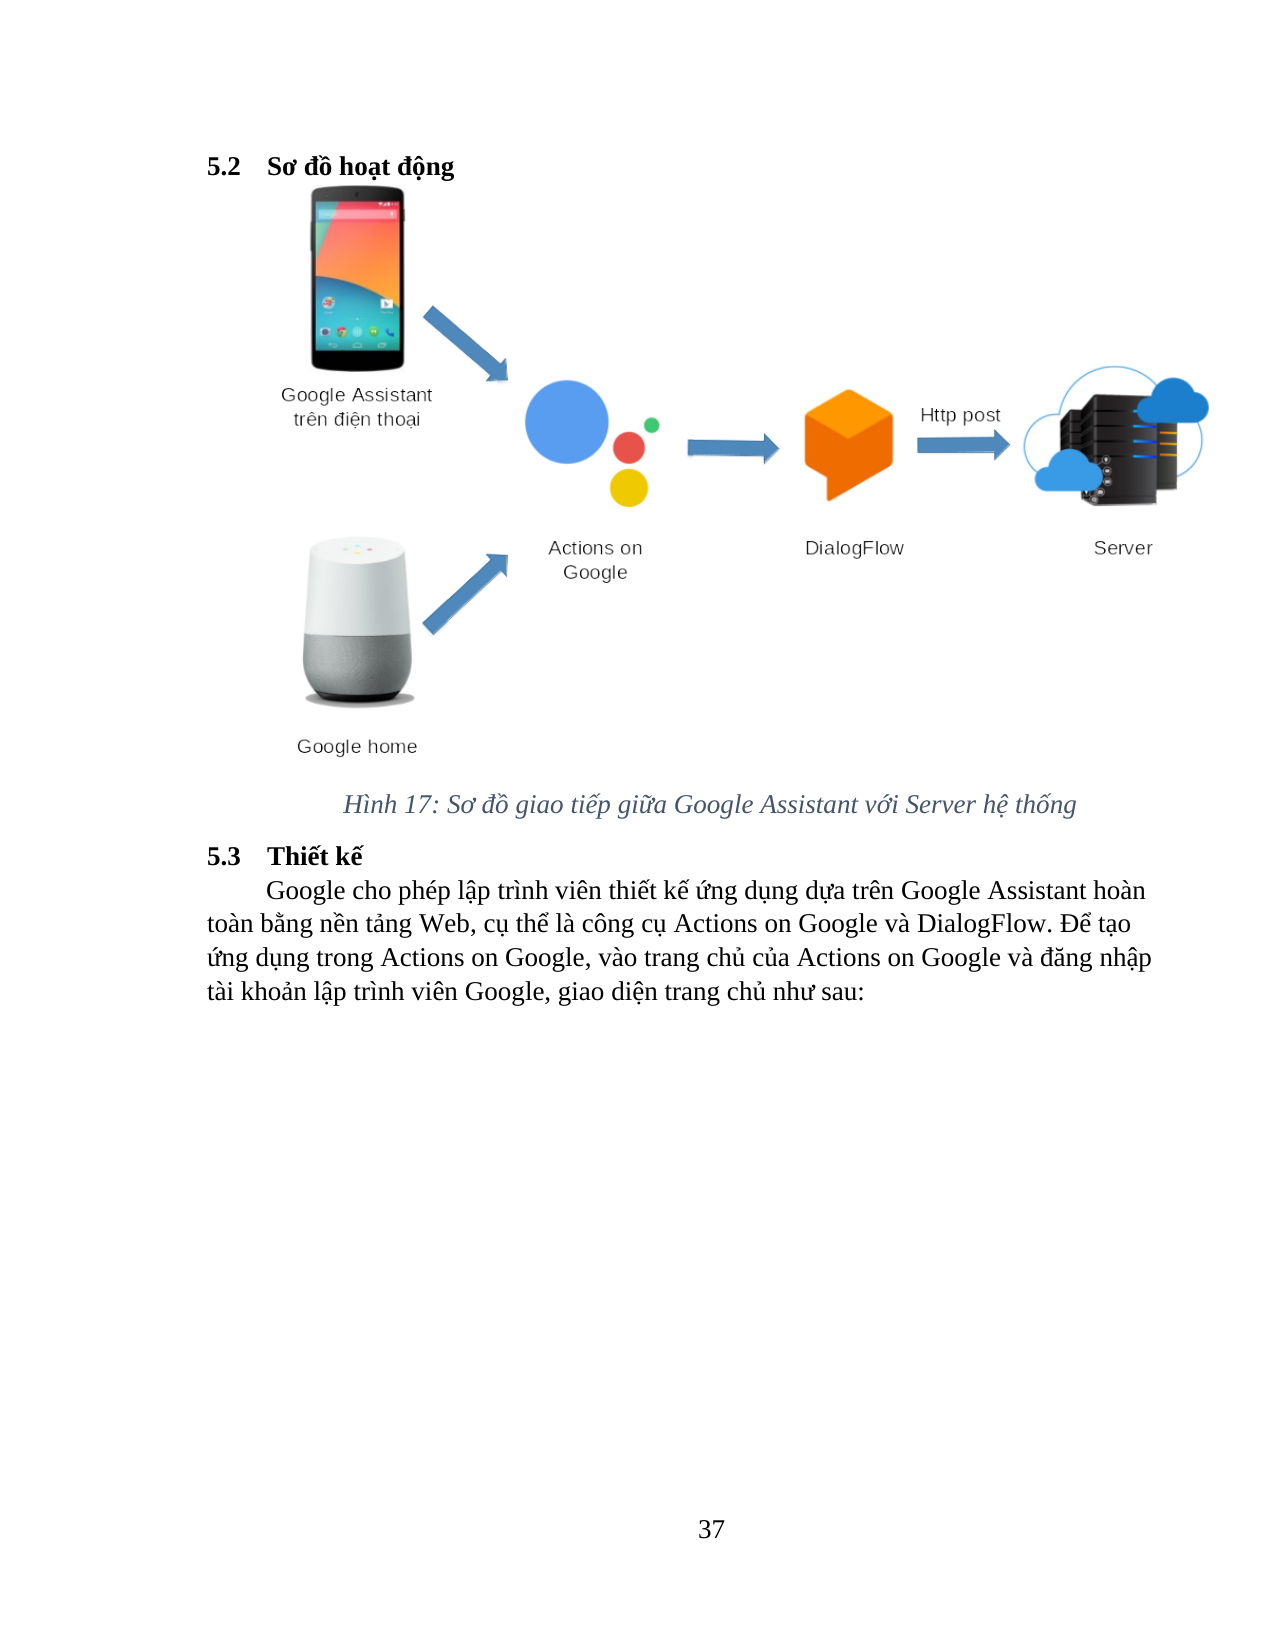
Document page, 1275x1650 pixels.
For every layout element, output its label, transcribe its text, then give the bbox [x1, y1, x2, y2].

subtitle Thiết kế [207, 841, 1157, 872]
text Google cho phép lập trình viên thiết kế ứng dụng dựa trên Google Assistant hoàn toàn bằng nền tảng Web, cụ thể là công cụ Actions on Google và DialogFlow. Để tạo ứng dụng trong Actions on Google, vào trang chủ của Actions on Google và đăng nhập tài khoản lập trình viên Google, giao diện trang chủ như sau: [207, 874, 1157, 1006]
text Hình 17: Sơ đồ giao tiếp giữa Google Assistant với Server hệ thống [207, 788, 1157, 820]
subtitle Sơ đồ hoạt động [207, 150, 1157, 181]
